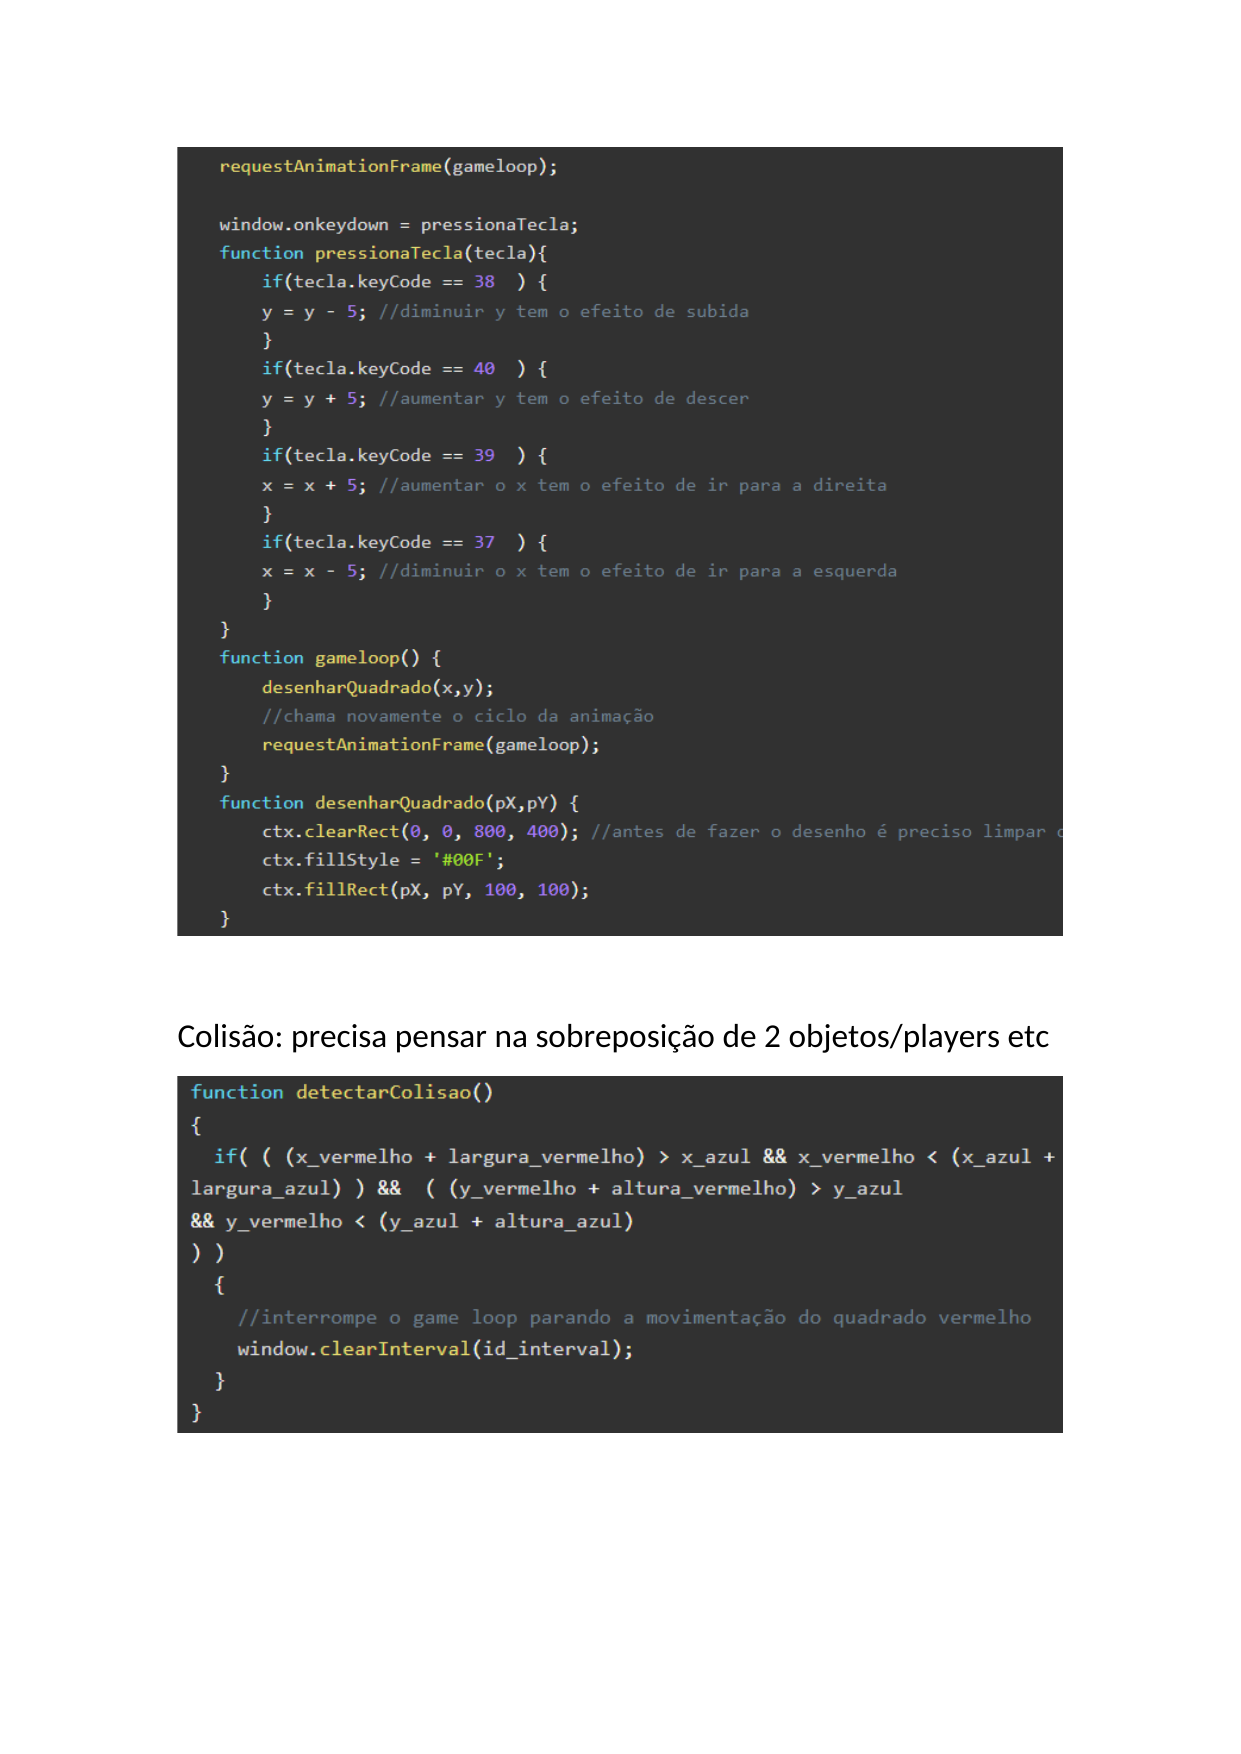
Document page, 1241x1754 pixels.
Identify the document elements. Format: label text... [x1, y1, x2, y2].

text Colisão: precisa pensar na sobreposição de 2 objetos/players etc [177, 1015, 1063, 1056]
picture [177, 1076, 1063, 1433]
picture [177, 147, 1063, 936]
